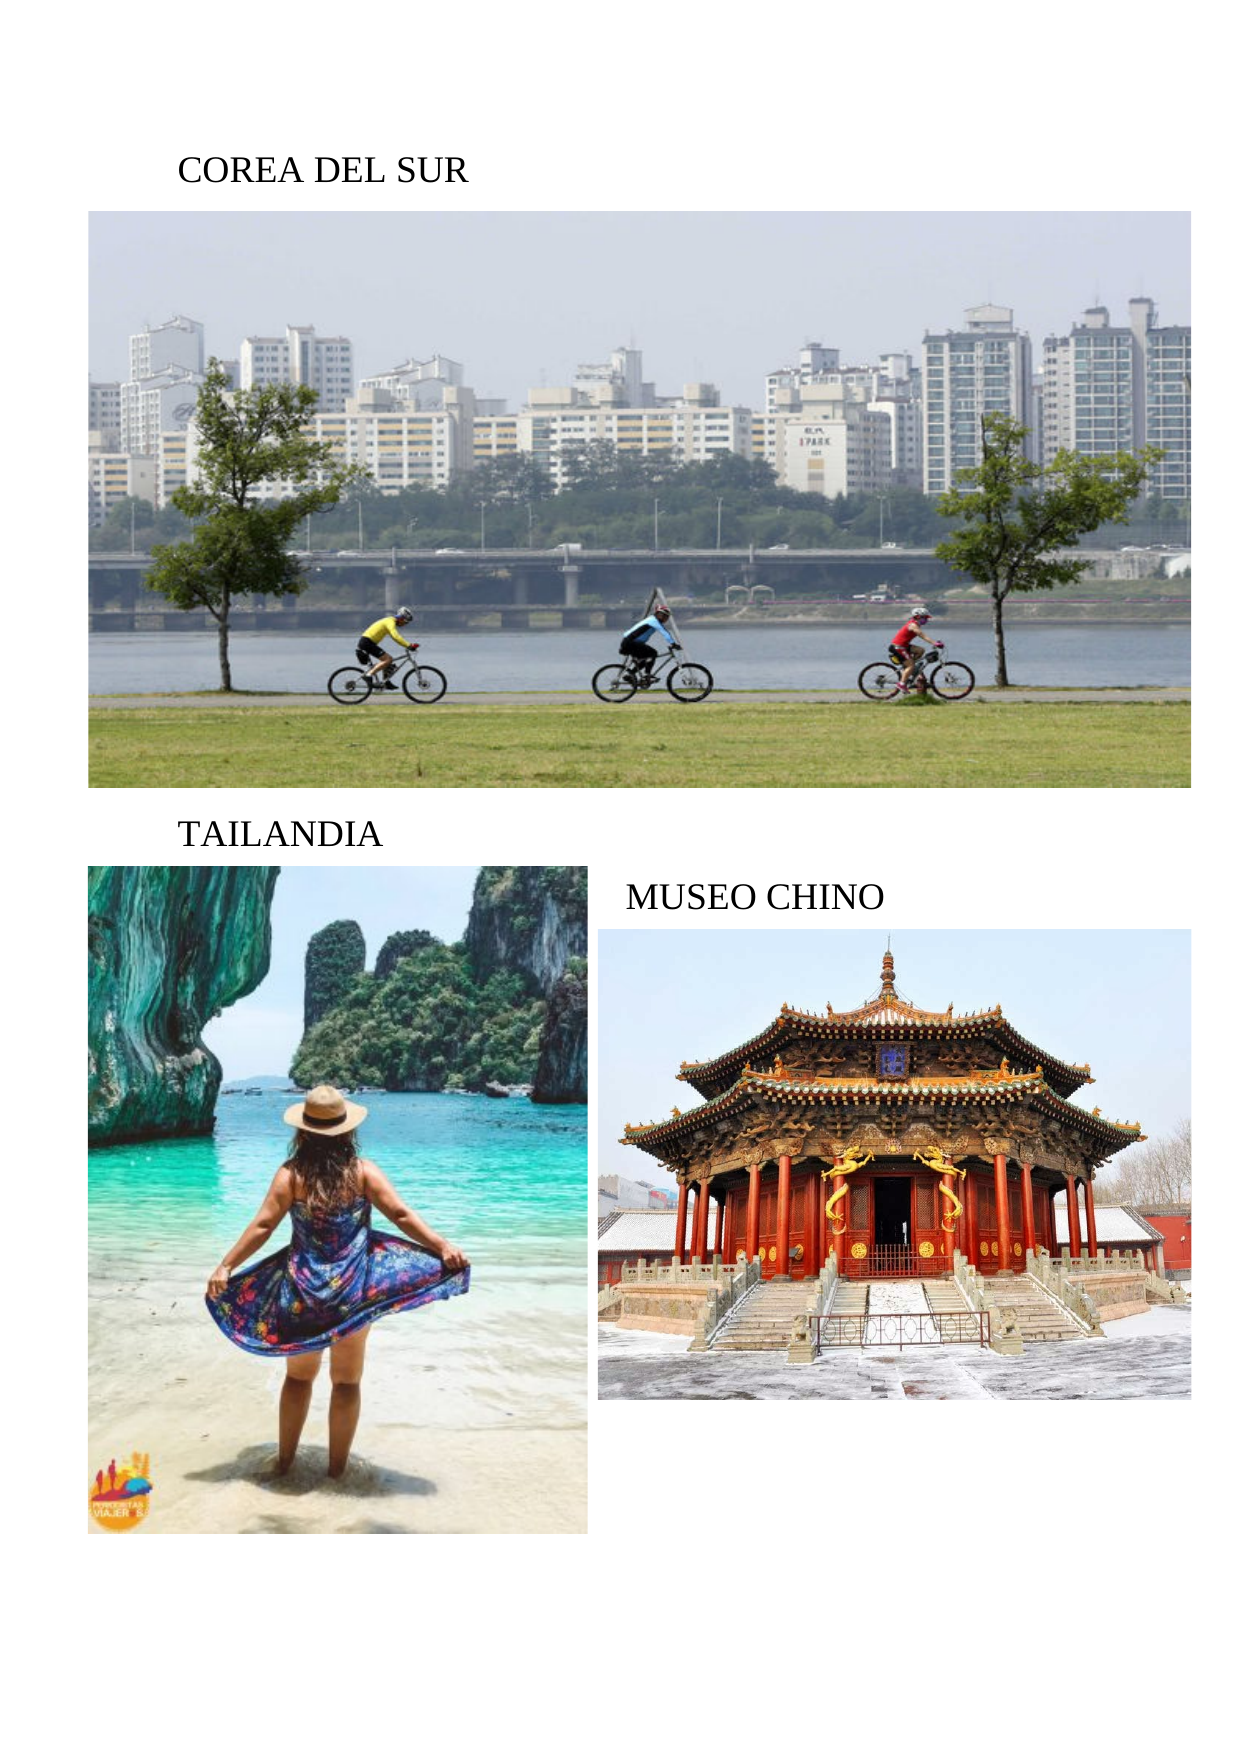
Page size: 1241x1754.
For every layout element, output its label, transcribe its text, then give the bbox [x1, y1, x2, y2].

text MUSEO CHINO [588, 874, 1063, 917]
text TAILANDIA [177, 788, 1063, 854]
picture [597, 929, 1192, 1400]
picture [87, 866, 588, 1534]
text COREA DEL SUR [177, 148, 1063, 191]
picture [88, 211, 1192, 788]
